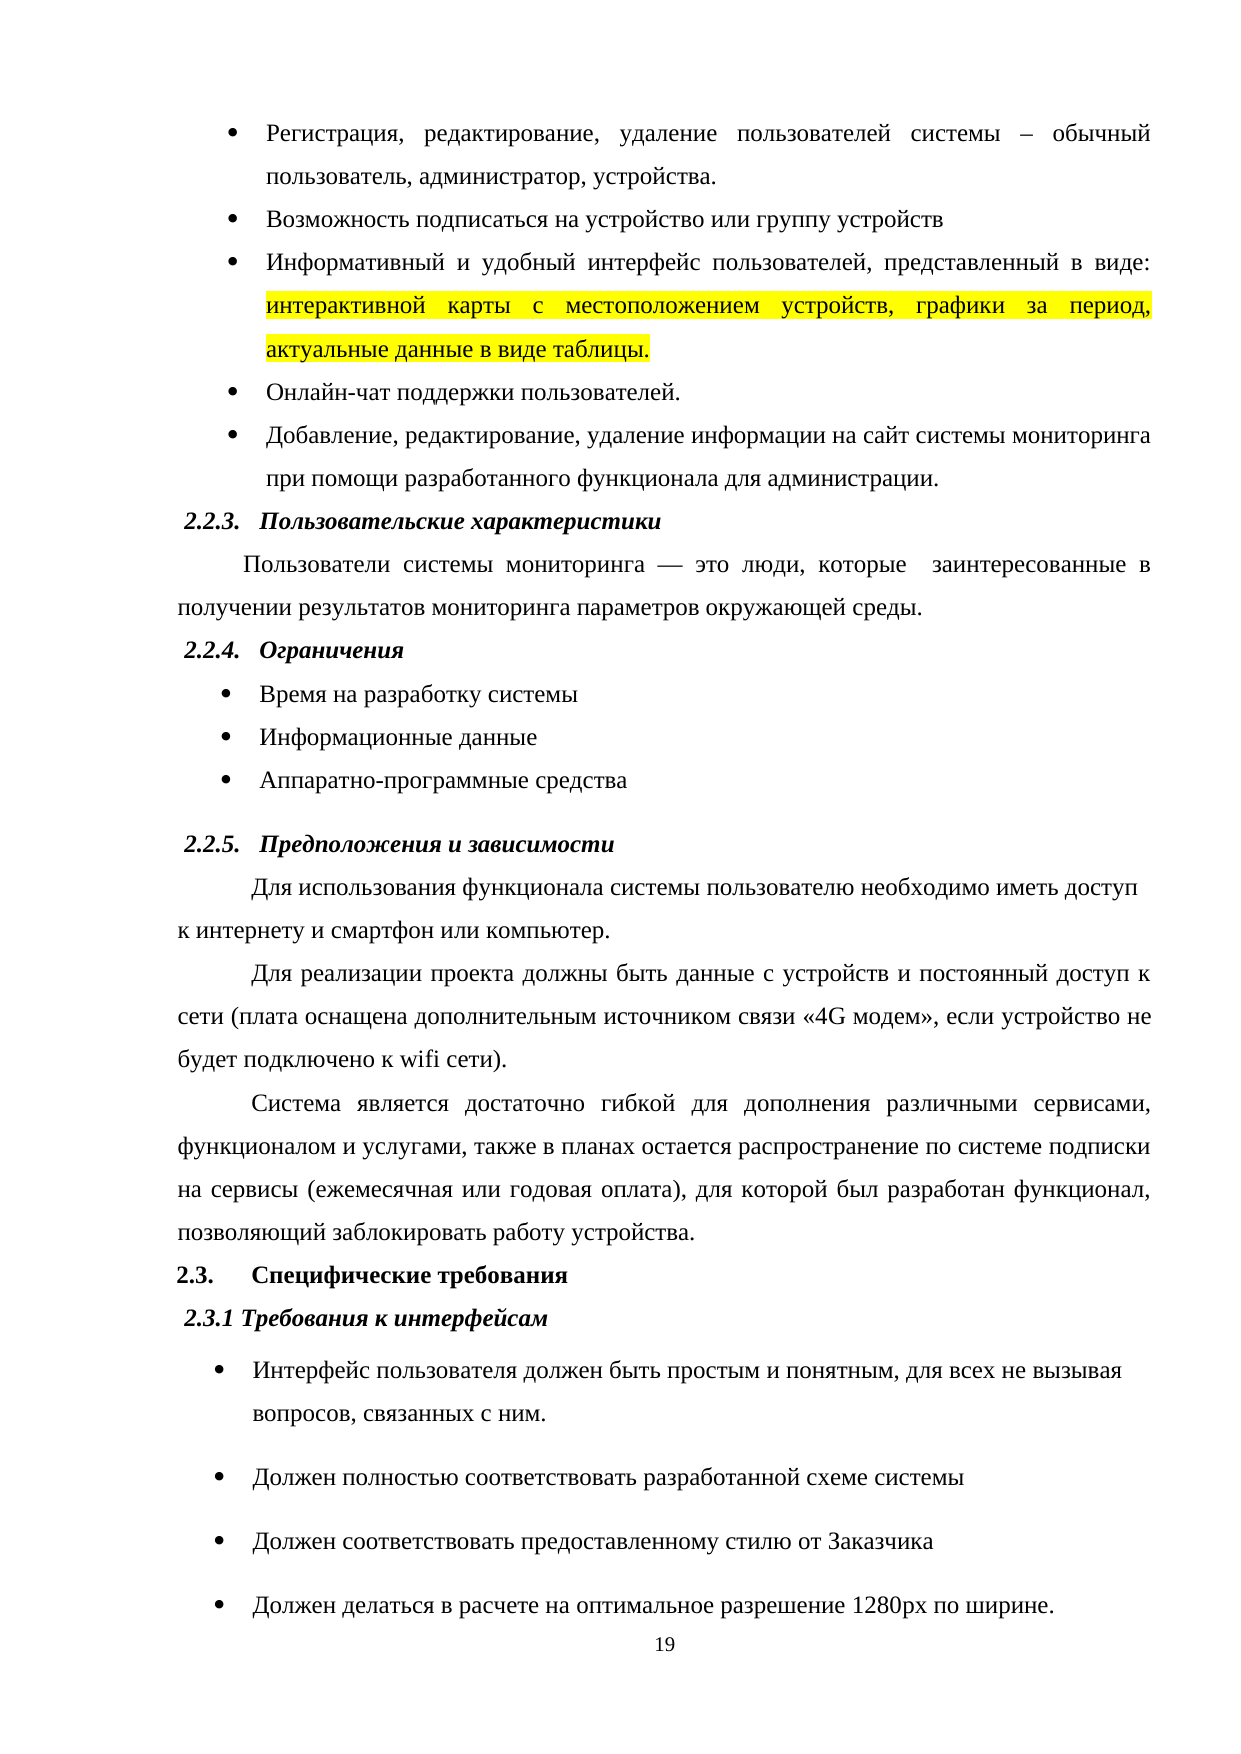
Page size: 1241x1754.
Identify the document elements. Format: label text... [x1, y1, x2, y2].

text Для использования функционала системы пользователю необходимо иметь доступ к интернету и смартфон или компьютер. [177, 872, 1152, 944]
list Информативный и удобный интерфейс пользователей, представленный в виде: интерактивной карты с местоположением устройств, графики за период, актуальные данные в виде таблицы. [228, 247, 1152, 362]
list Информационные данные [222, 722, 1152, 751]
list Добавление, редактирование, удаление информации на сайт системы мониторинга при помощи разработанного функционала для администрации. [228, 420, 1152, 492]
list Интерфейс пользователя должен быть простым и понятным, для всех не вызывая вопросов, связанных с ним. [215, 1355, 1152, 1427]
list Аппаратно-программные средства [222, 765, 1152, 794]
text Для реализации проекта должны быть данные с устройств и постоянный доступ к сети (плата оснащена дополнительным источником связи «4G модем», если устройство не будет подключено к wifi сети). [177, 958, 1152, 1073]
list Время на разработку системы [222, 679, 1152, 707]
list Должен полностью соответствовать разработанной схеме системы [215, 1462, 1152, 1491]
list Онлайн-чат поддержки пользователей. [228, 377, 1152, 406]
list Должен делаться в расчете на оптимальное разрешение 1280px по ширине. [215, 1590, 1152, 1618]
subtitle 2.3.1 Требования к интерфейсам [184, 1303, 1152, 1332]
subtitle Специфические требования [176, 1260, 1152, 1289]
list Возможность подписаться на устройство или группу устройств [228, 204, 1152, 233]
text Пользователи системы мониторинга — это люди, которые заинтересованные в получении результатов мониторинга параметров окружающей среды. [177, 549, 1152, 621]
subtitle Ограничения [184, 636, 1152, 664]
subtitle Пользовательские характеристики [184, 506, 1152, 535]
list Должен соответствовать предоставленному стилю от Заказчика [215, 1526, 1152, 1554]
list Регистрация, редактирование, удаление пользователей системы – обычный пользователь, администратор, устройства. [228, 118, 1152, 190]
text Система является достаточно гибкой для дополнения различными сервисами, функционалом и услугами, также в планах остается распространение по системе подписки на сервисы (ежемесячная или годовая оплата), для которой был разработан функционал, позволяющий заблокировать работу устройства. [177, 1088, 1152, 1246]
subtitle Предположения и зависимости [184, 829, 1152, 858]
